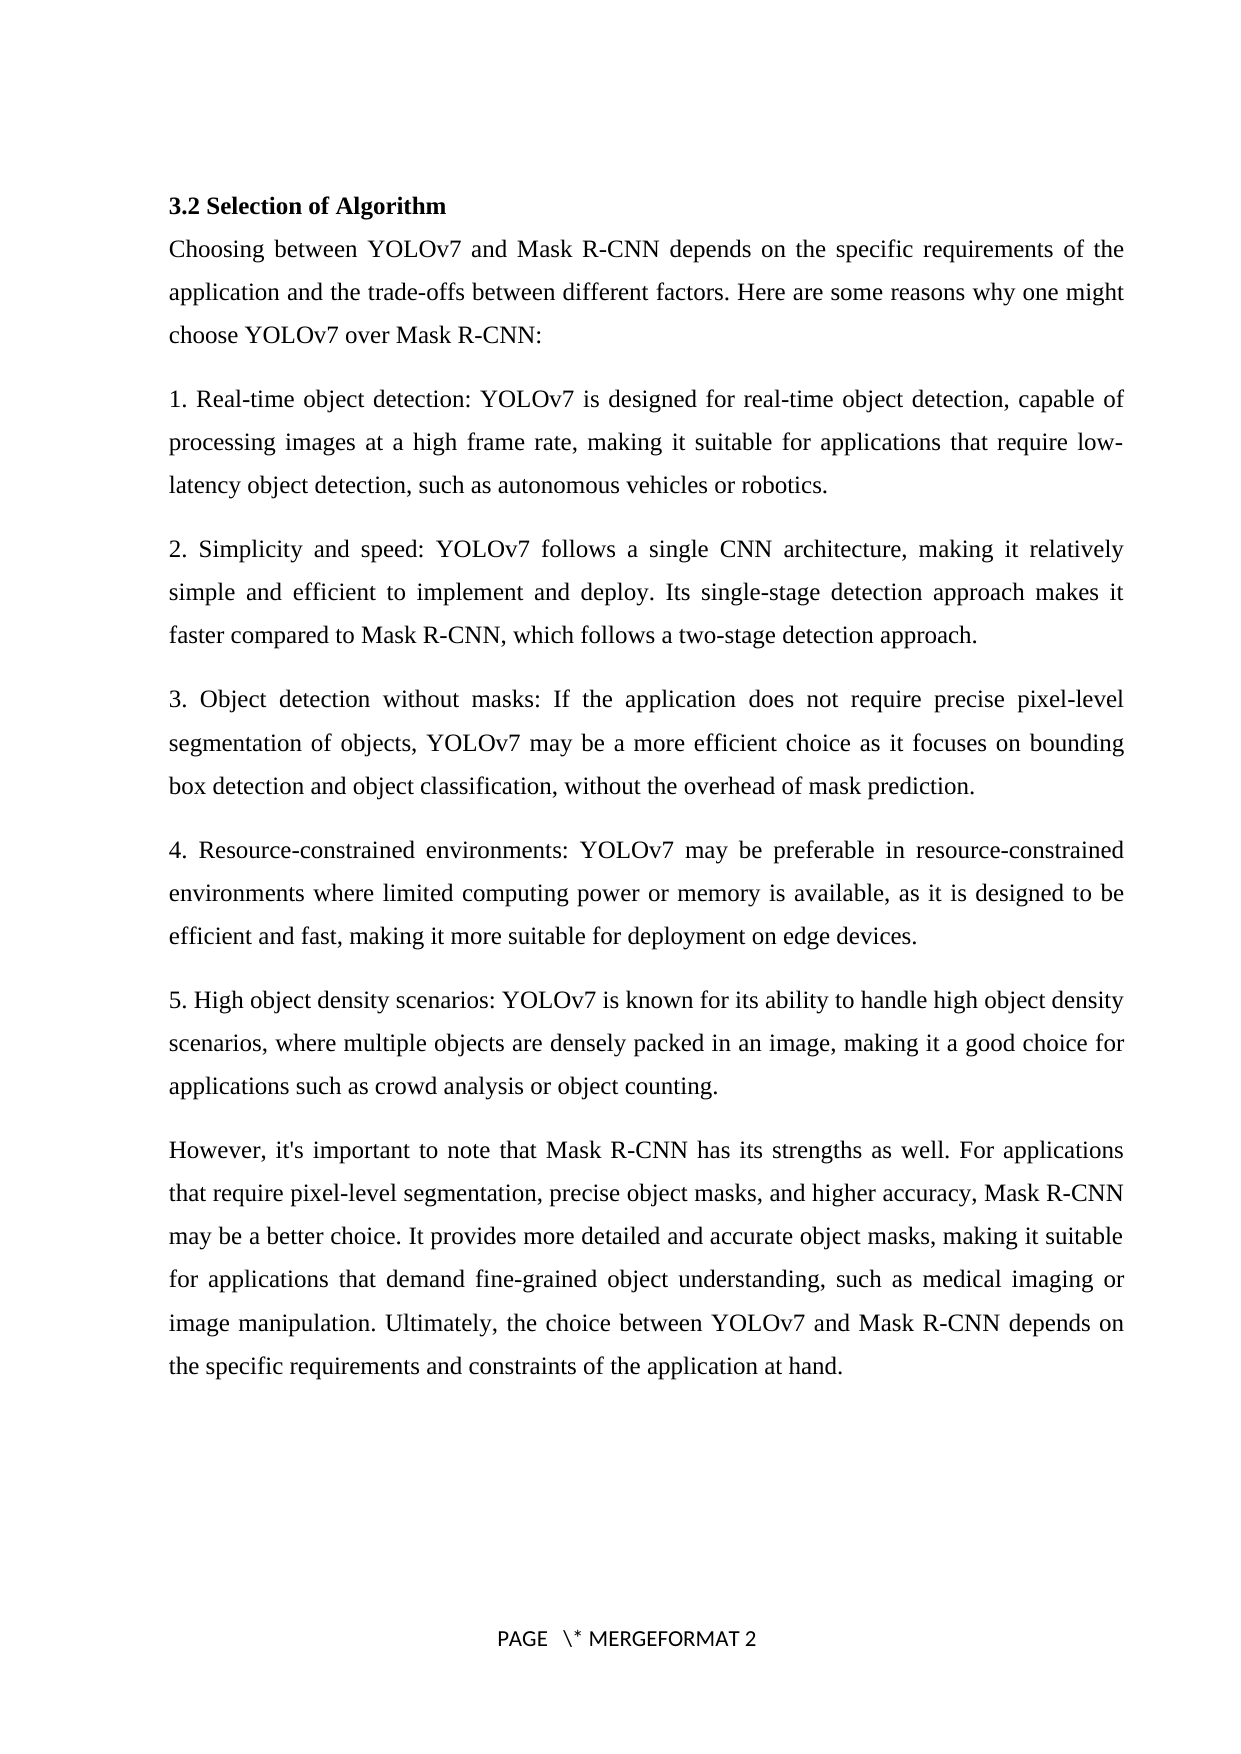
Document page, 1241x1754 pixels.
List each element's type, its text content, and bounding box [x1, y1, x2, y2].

text 5. High object density scenarios: YOLOv7 is known for its ability to handle high object density scenarios, where multiple objects are densely packed in an image, making it a good choice for applications such as crowd analysis or object counting. [169, 985, 1125, 1100]
subtitle 3.2 Selection of Algorithm [169, 191, 1125, 219]
text 1. Real-time object detection: YOLOv7 is designed for real-time object detection, capable of processing images at a high frame rate, making it suitable for applications that require low-latency object detection, such as autonomous vehicles or robotics. [169, 384, 1125, 499]
text Choosing between YOLOv7 and Mask R-CNN depends on the specific requirements of the application and the trade-offs between different factors. Here are some reasons why one might choose YOLOv7 over Mask R-CNN: [169, 234, 1125, 349]
text 2. Simplicity and speed: YOLOv7 follows a single CNN architecture, making it relatively simple and efficient to implement and deploy. Its single-stage detection approach makes it faster compared to Mask R-CNN, which follows a two-stage detection approach. [169, 534, 1125, 649]
text 4. Resource-constrained environments: YOLOv7 may be preferable in resource-constrained environments where limited computing power or memory is available, as it is designed to be efficient and fast, making it more suitable for deployment on edge devices. [169, 835, 1125, 950]
text 3. Object detection without masks: If the application does not require precise pixel-level segmentation of objects, YOLOv7 may be a more efficient choice as it focuses on bounding box detection and object classification, without the overhead of mask prediction. [169, 684, 1125, 799]
text However, it's important to note that Mask R-CNN has its strengths as well. For applications that require pixel-level segmentation, precise object masks, and higher accuracy, Mask R-CNN may be a better choice. It provides more detailed and accurate object masks, making it suitable for applications that demand fine-grained object understanding, such as medical imaging or image manipulation. Ultimately, the choice between YOLOv7 and Mask R-CNN depends on the specific requirements and constraints of the application at hand. [169, 1135, 1125, 1379]
